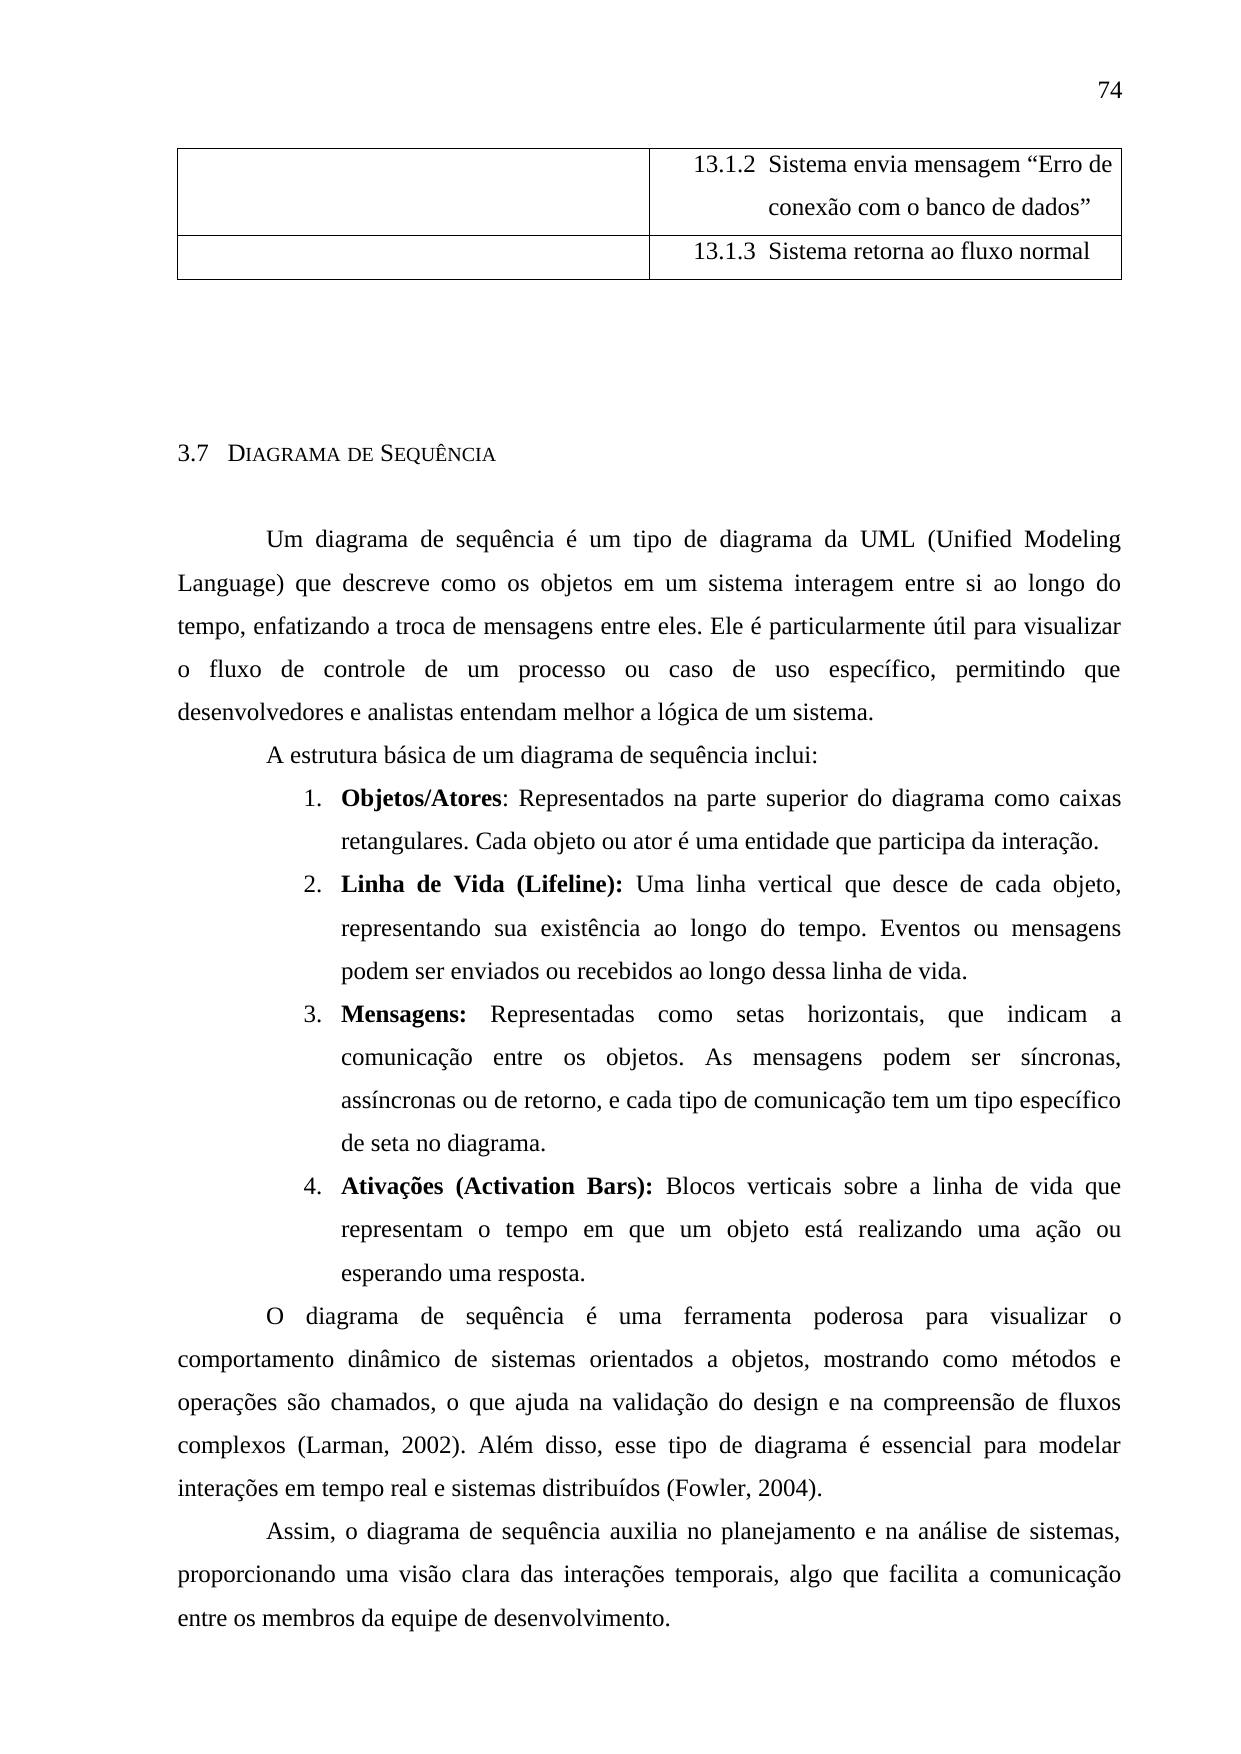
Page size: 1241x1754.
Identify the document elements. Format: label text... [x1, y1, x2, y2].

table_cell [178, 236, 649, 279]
list Linha de Vida (Lifeline): Uma linha vertical que desce de cada objeto, representando sua existência ao longo do tempo. Eventos ou mensagens podem ser enviados ou recebidos ao longo dessa linha de vida. [303, 869, 1122, 984]
list Objetos/Atores: Representados na parte superior do diagrama como caixas retangulares. Cada objeto ou ator é uma entidade que participa da interação. [303, 783, 1122, 855]
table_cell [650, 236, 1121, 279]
subtitle Diagrama de Sequência [177, 438, 1122, 467]
text Um diagrama de sequência é um tipo de diagrama da UML (Unified Modeling Language) que descreve como os objetos em um sistema interagem entre si ao longo do tempo, enfatizando a troca de mensagens entre eles. Ele é particularmente útil para visualizar o fluxo de controle de um processo ou caso de uso específico, permitindo que desenvolvedores e analistas entendam melhor a lógica de um sistema. [177, 524, 1122, 726]
list Ativações (Activation Bars): Blocos verticais sobre a linha de vida que representam o tempo em que um objeto está realizando uma ação ou esperando uma resposta. [303, 1171, 1122, 1286]
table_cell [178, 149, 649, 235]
text Assim, o diagrama de sequência auxilia no planejamento e na análise de sistemas, proporcionando uma visão clara das interações temporais, algo que facilita a comunicação entre os membros da equipe de desenvolvimento. [177, 1516, 1122, 1631]
text A estrutura básica de um diagrama de sequência inclui: [177, 740, 1122, 769]
text O diagrama de sequência é uma ferramenta poderosa para visualizar o comportamento dinâmico de sistemas orientados a objetos, mostrando como métodos e operações são chamados, o que ajuda na validação do design e na compreensão de fluxos complexos (Larman, 2002). Além disso, esse tipo de diagrama é essencial para modelar interações em tempo real e sistemas distribuídos (Fowler, 2004). [177, 1301, 1122, 1502]
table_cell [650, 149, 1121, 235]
list Mensagens: Representadas como setas horizontais, que indicam a comunicação entre os objetos. As mensagens podem ser síncronas, assíncronas ou de retorno, e cada tipo de comunicação tem um tipo específico de seta no diagrama. [303, 999, 1122, 1157]
